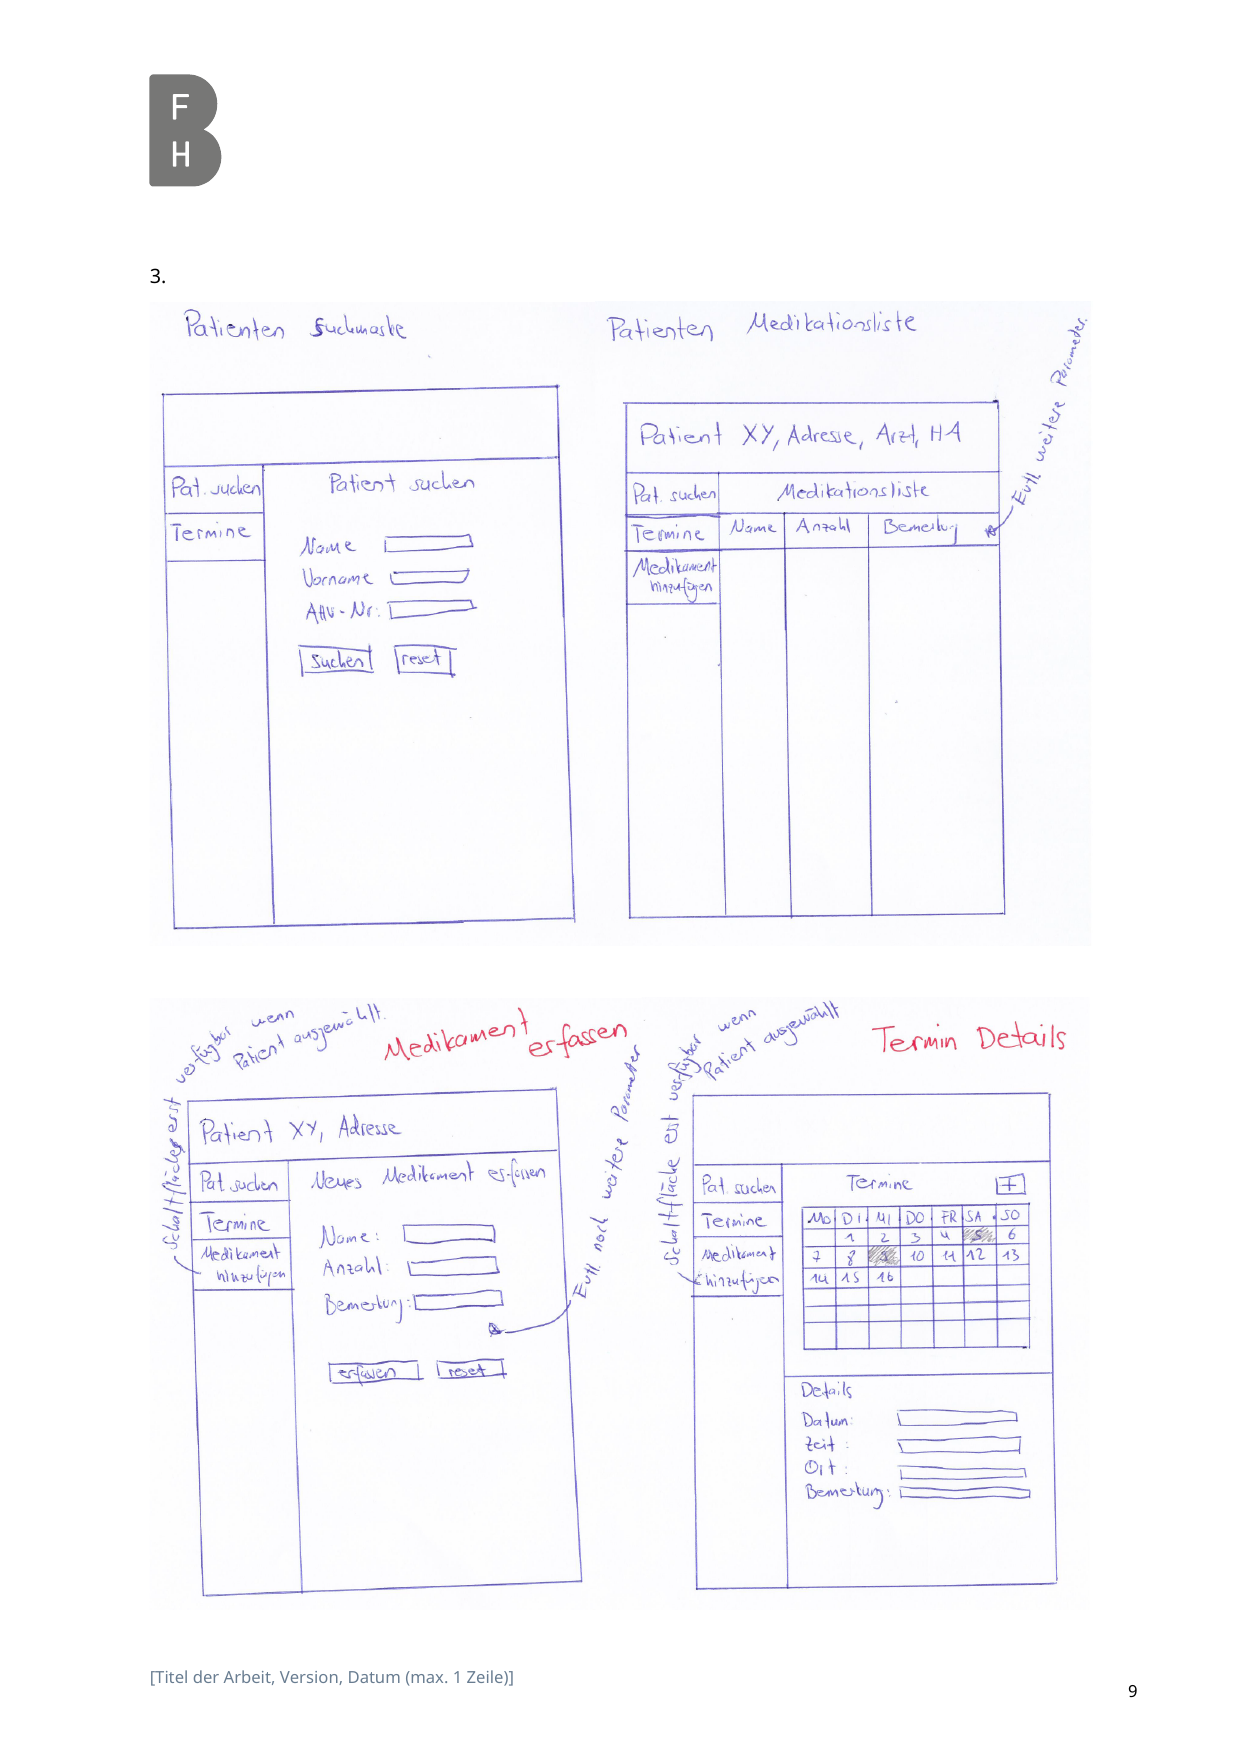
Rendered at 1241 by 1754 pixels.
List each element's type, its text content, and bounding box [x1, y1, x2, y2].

text 3. [149, 262, 1136, 289]
